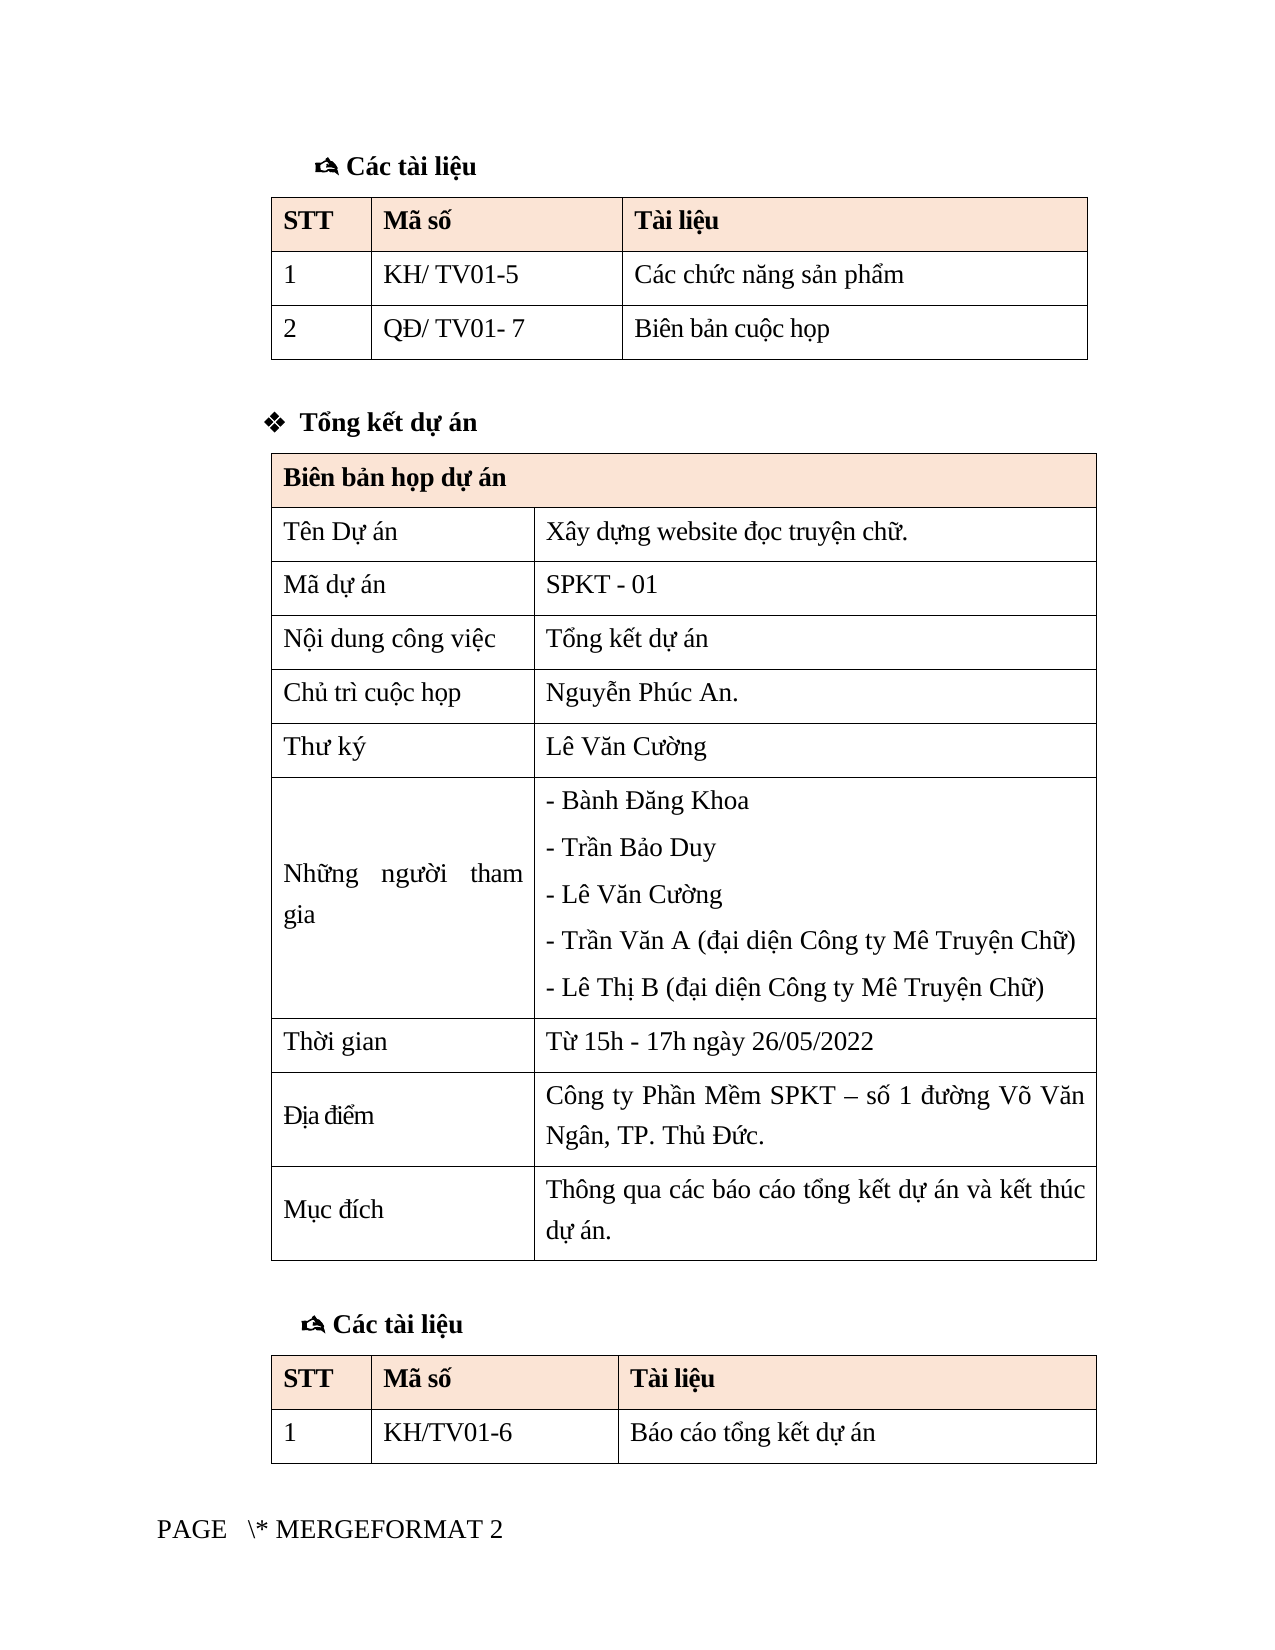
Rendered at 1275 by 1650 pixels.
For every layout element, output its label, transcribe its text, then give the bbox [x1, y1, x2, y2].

table_cell Nguyễn Phúc An. [535, 670, 1096, 723]
table_cell Chủ trì cuộc họp [272, 670, 534, 723]
table_cell 1 [272, 252, 371, 305]
table_cell Thời gian [272, 1019, 534, 1072]
table_cell Từ 15h - 17h ngày 26/05/2022 [535, 1019, 1096, 1072]
table_cell Nội dung công việc [272, 616, 534, 669]
table_cell Biên bản cuộc họp [623, 306, 1087, 359]
table_cell Báo cáo tổng kết dự án [619, 1410, 1096, 1463]
table_cell KH/ TV01-5 [372, 252, 622, 305]
table_header Tài liệu [623, 198, 1087, 251]
text Các tài liệu [225, 1308, 1125, 1339]
table_cell Xây dựng website đọc truyện chữ. [535, 508, 1096, 561]
table_cell Mã dự án [272, 562, 534, 615]
table_cell 1 [272, 1410, 371, 1463]
table_cell SPKT - 01 [535, 562, 1096, 615]
table_header Mã số [372, 1356, 618, 1409]
table_header Biên bản họp dự án [272, 454, 1096, 507]
table_cell KH/TV01-6 [372, 1410, 618, 1463]
table_cell Tên Dự án [272, 508, 534, 561]
table_cell Mục đích [272, 1167, 534, 1260]
table_cell Lê Văn Cường [535, 724, 1096, 777]
list Tổng kết dự án [262, 406, 1125, 438]
table_cell Tổng kết dự án [535, 616, 1096, 669]
table_header Mã số [372, 198, 622, 251]
table_cell Các chức năng sản phẩm [623, 252, 1087, 305]
table_cell QĐ/ TV01- 7 [372, 306, 622, 359]
text Các tài liệu [225, 150, 1125, 181]
table_cell Công ty Phần Mềm SPKT – số 1 đường Võ Văn Ngân, TP. Thủ Đức. [535, 1073, 1096, 1166]
table_header Tài liệu [619, 1356, 1096, 1409]
table_cell Thông qua các báo cáo tổng kết dự án và kết thúc dự án. [535, 1167, 1096, 1260]
table_cell Những người tham gia [272, 778, 534, 1018]
table_cell 2 [272, 306, 371, 359]
table_cell - Bành Đăng Khoa - Trần Bảo Duy - Lê Văn Cường - Trần Văn A (đại diện Công ty Mê Truyện Chữ) - Lê Thị B (đại diện Công ty Mê Truyện Chữ) [535, 778, 1096, 1018]
table_cell Thư ký [272, 724, 534, 777]
table_header STT [272, 1356, 371, 1409]
table_cell Địa điểm [272, 1073, 534, 1166]
table_header STT [272, 198, 371, 251]
